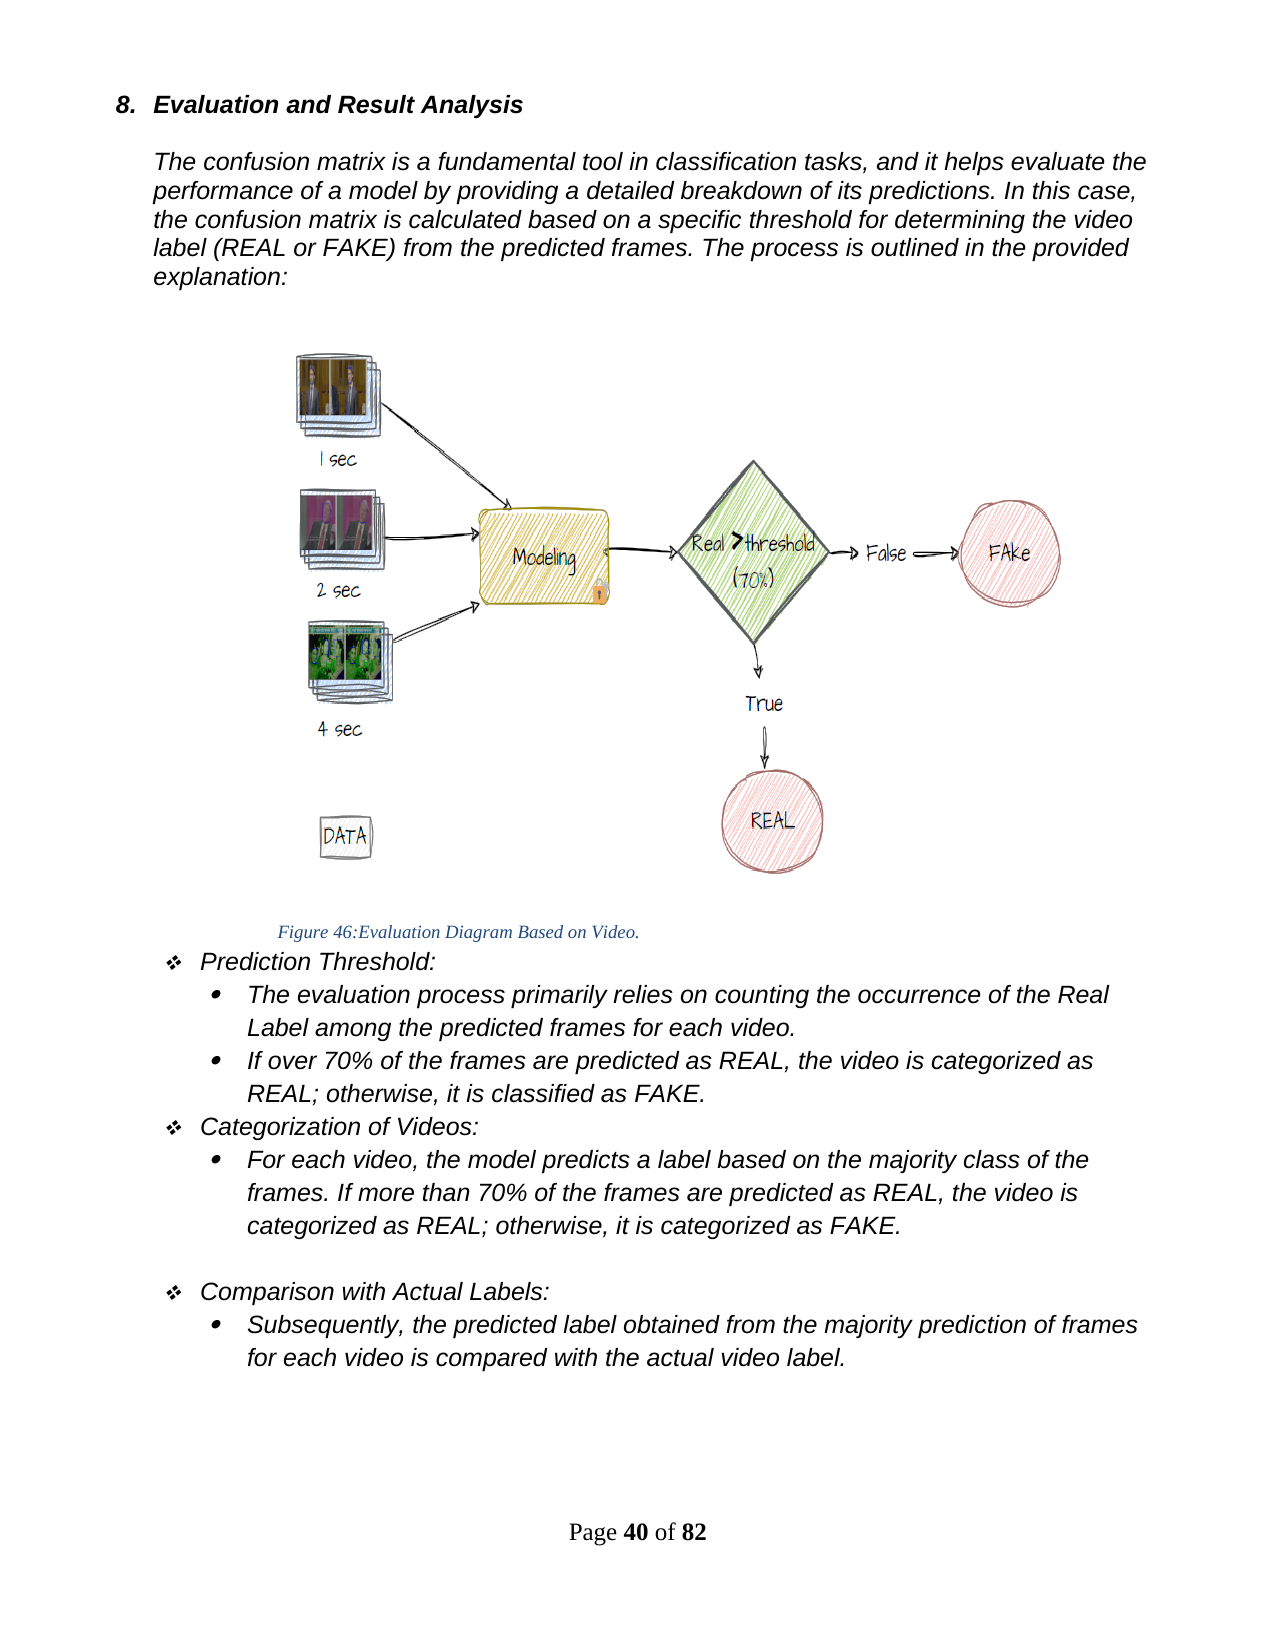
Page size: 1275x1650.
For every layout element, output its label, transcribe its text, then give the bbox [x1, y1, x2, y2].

list Subsequently, the predicted label obtained from the majority prediction of frames for each video is compared with the actual video label. [209, 1310, 1169, 1372]
list Categorization of Videos: [162, 1112, 1169, 1141]
picture [277, 327, 1076, 912]
subtitle Evaluation and Result Analysis The confusion matrix is a fundamental tool in classification tasks, and it helps evaluate the performance of a model by providing a detailed breakdown of its predictions. In this case, the confusion matrix is calculated based on a specific threshold for determining the video label (REAL or FAKE) from the predicted frames. The process is outlined in the provided explanation: [116, 89, 1169, 291]
list If over 70% of the frames are predicted as REAL, the video is categorized as REAL; otherwise, it is classified as FAKE. [209, 1046, 1169, 1108]
list Comparison with Actual Labels: [162, 1277, 1169, 1306]
list The evaluation process primarily relies on counting the occurrence of the Real Label among the predicted frames for each video. [209, 980, 1169, 1042]
list For each video, the model predicts a label based on the majority class of the frames. If more than 70% of the frames are predicted as REAL, the video is categorized as REAL; otherwise, it is categorized as FAKE. [209, 1145, 1169, 1240]
